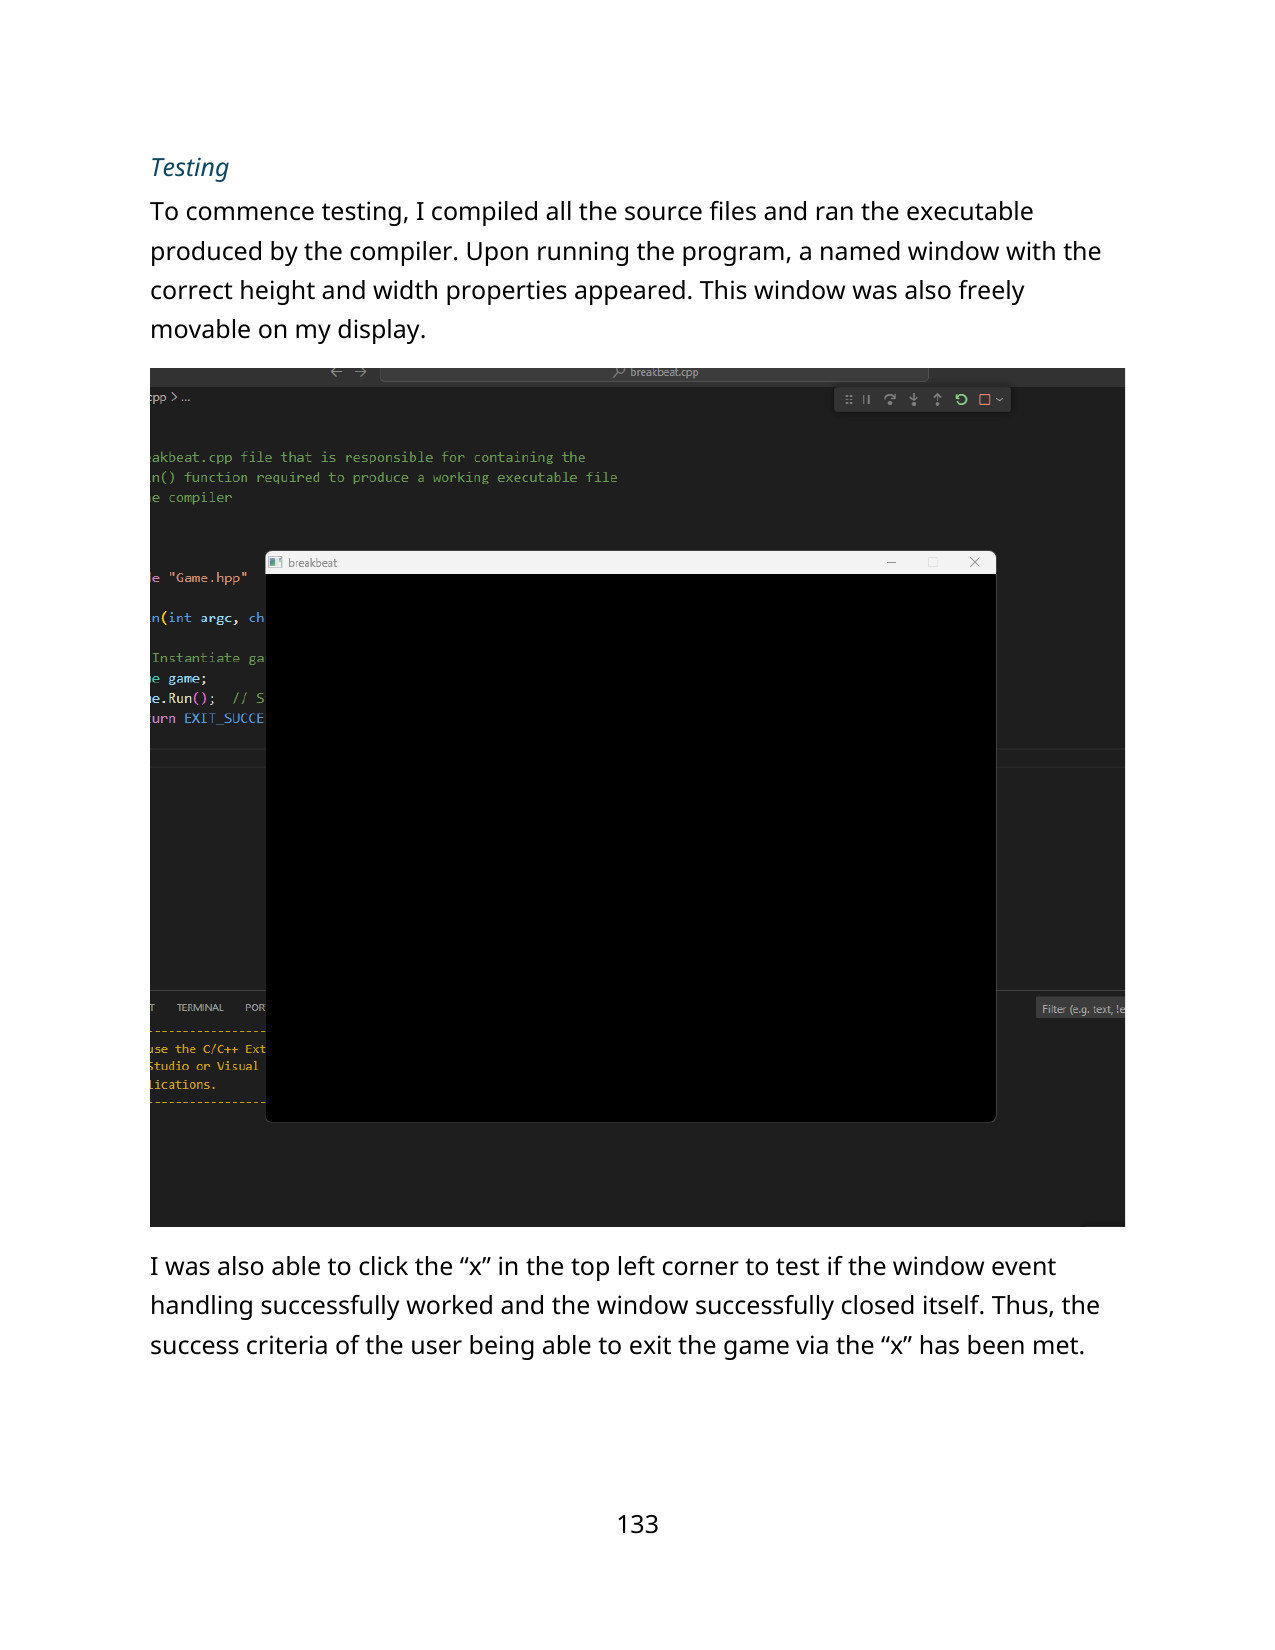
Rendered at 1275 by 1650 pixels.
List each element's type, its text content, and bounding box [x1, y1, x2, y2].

subtitle Testing [150, 150, 1125, 184]
text To commence testing, I compiled all the source files and ran the executable produced by the compiler. Upon running the program, a named window with the correct height and width properties appeared. This window was also freely movable on my display. [150, 194, 1125, 346]
text I was also able to click the “x” in the top left corner to test if the window event handling successfully worked and the window successfully closed itself. Thus, the success criteria of the user being able to exit the game via the “x” has been met. [150, 1248, 1125, 1362]
picture [150, 368, 1125, 1227]
